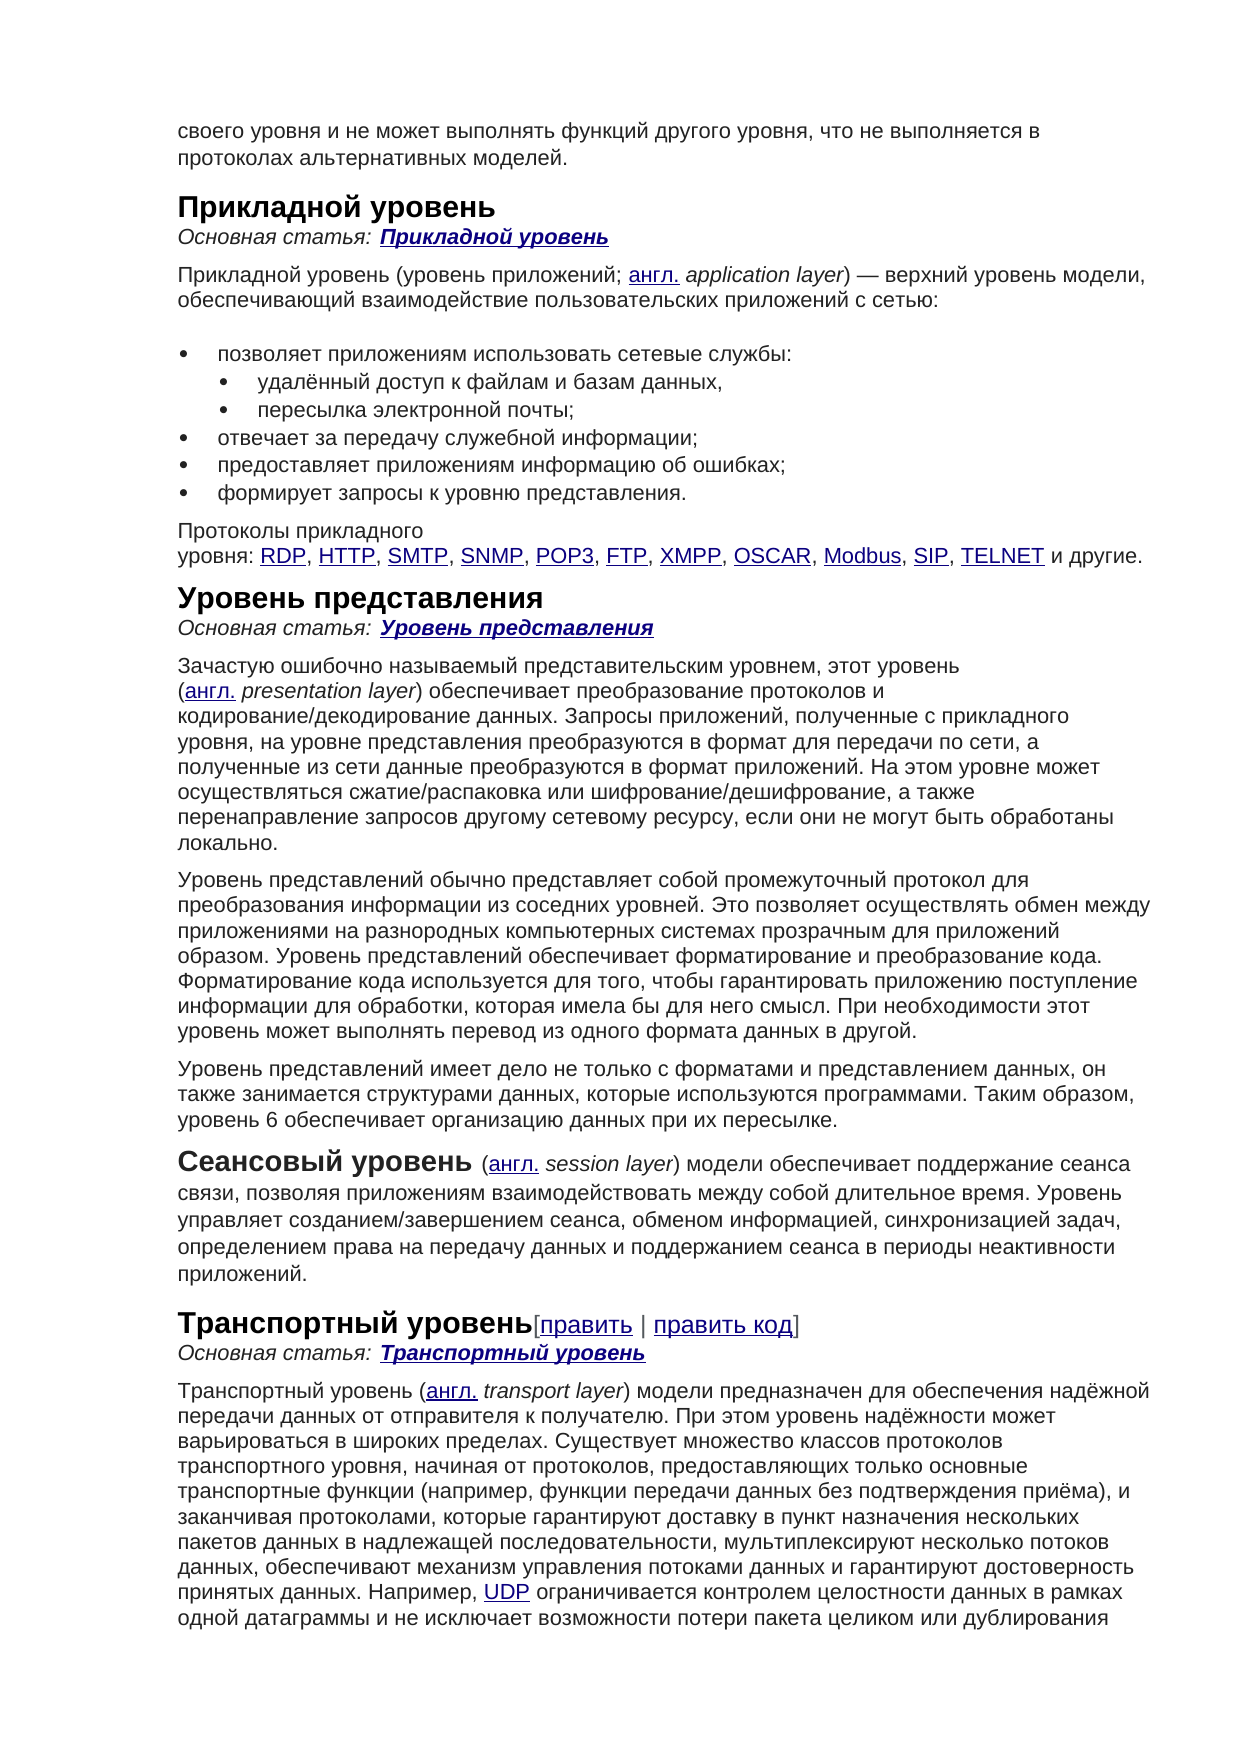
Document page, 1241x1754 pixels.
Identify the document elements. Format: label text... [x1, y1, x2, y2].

list формирует запросы к уровню представления. [180, 480, 1152, 505]
list отвечает за передачу служебной информации; [180, 424, 1152, 449]
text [177, 1378, 1152, 1630]
text Уровень представления [177, 580, 1152, 615]
text Основная статья: Прикладной уровень [177, 224, 1152, 249]
list позволяет приложениям использовать сетевые службы: [180, 341, 1152, 366]
list пересылка электронной почты; [220, 397, 1152, 422]
list удалённый доступ к файлам и базам данных, [220, 369, 1152, 394]
text Прикладной уровень [177, 189, 1152, 224]
text Сеансовый уровень (англ. session layer) модели обеспечивает поддержание сеанса связи, позволяя приложениям взаимодействовать между собой длительное время. Уровень управляет созданием/завершением сеанса, обменом информацией, синхронизацией задач, определением права на передачу данных и поддержанием сеанса в периоды неактивности приложений. [177, 1144, 1152, 1286]
text Уровень представлений обычно представляет собой промежуточный протокол для преобразования информации из соседних уровней. Это позволяет осуществлять обмен между приложениями на разнородных компьютерных системах прозрачным для приложений образом. Уровень представлений обеспечивает форматирование и преобразование кода. Форматирование кода используется для того, чтобы гарантировать приложению поступление информации для обработки, которая имела бы для него смысл. При необходимости этот уровень может выполнять перевод из одного формата данных в другой. [177, 867, 1152, 1043]
text Уровень представлений имеет дело не только с форматами и представлением данных, он также занимается структурами данных, которые используются программами. Таким образом, уровень 6 обеспечивает организацию данных при их пересылке. [177, 1056, 1152, 1132]
text Зачастую ошибочно называемый представительским уровнем, этот уровень (англ. presentation layer) обеспечивает преобразование протоколов и кодирование/декодирование данных. Запросы приложений, полученные с прикладного уровня, на уровне представления преобразуются в формат для передачи по сети, а полученные из сети данные преобразуются в формат приложений. На этом уровне может осуществляться сжатие/распаковка или шифрование/дешифрование, а также перенаправление запросов другому сетевому ресурсу, если они не могут быть обработаны локально. [177, 653, 1152, 854]
text Прикладной уровень (уровень приложений; англ. application layer) — верхний уровень модели, обеспечивающий взаимодействие пользовательских приложений с сетью: [177, 262, 1152, 312]
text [177, 118, 1152, 171]
text Основная статья: Уровень представления [177, 615, 1152, 640]
list предоставляет приложениям информацию об ошибках; [180, 452, 1152, 477]
text Транспортный уровень[править | править код] [177, 1305, 1152, 1340]
text Протоколы прикладного уровня: RDP, HTTP, SMTP, SNMP, POP3, FTP, XMPP, OSCAR, Modbus, SIP, TELNET и другие. [177, 517, 1152, 568]
text Основная статья: Транспортный уровень [177, 1340, 1152, 1365]
